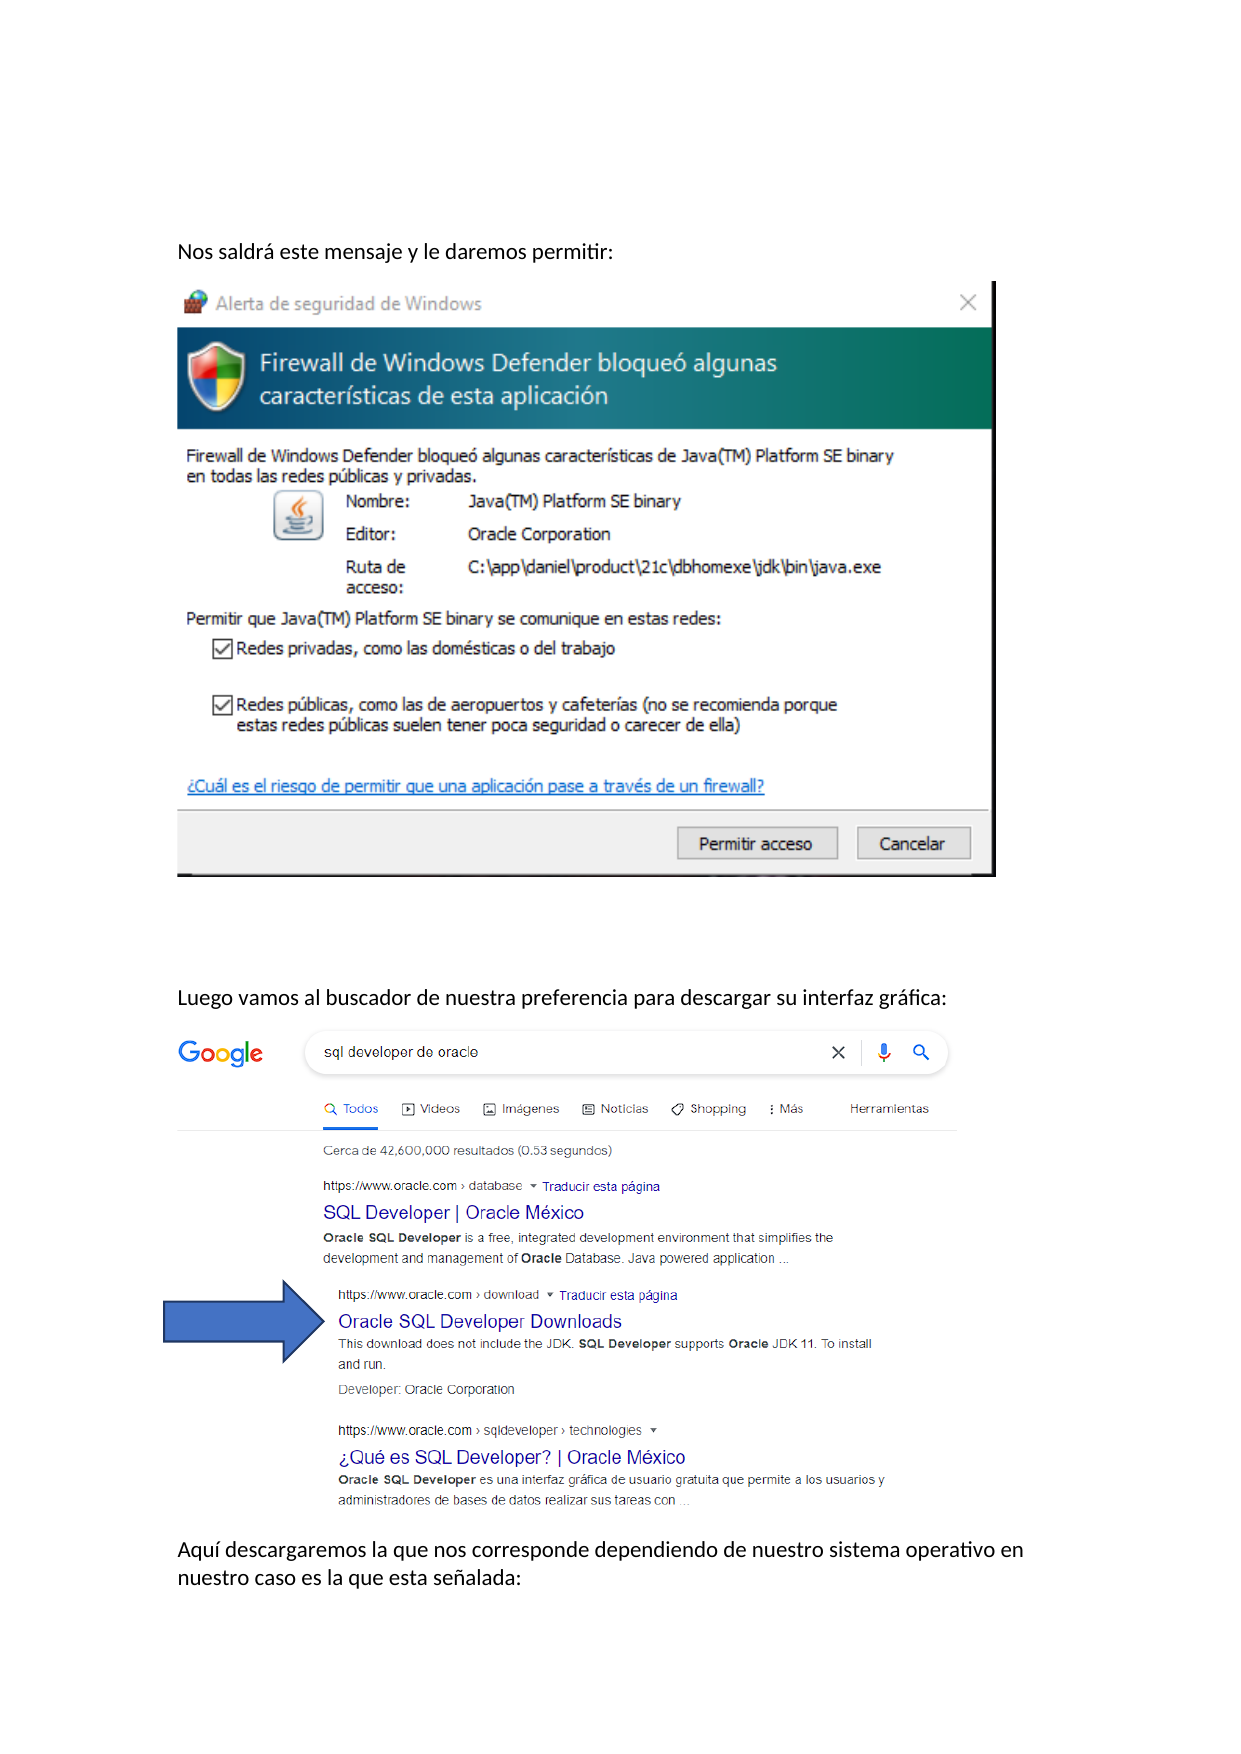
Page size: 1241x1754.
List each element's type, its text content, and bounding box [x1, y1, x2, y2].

picture [177, 281, 996, 877]
text Aquí descargaremos la que nos corresponde dependiendo de nuestro sistema operativo en nuestro caso es la que esta señalada: [177, 1535, 1063, 1591]
text Luego vamos al buscador de nuestra preferencia para descargar su interfaz gráfica: [177, 983, 1063, 1011]
picture [177, 1027, 957, 1518]
text Nos saldrá este mensaje y le daremos permitir: [177, 237, 1063, 265]
